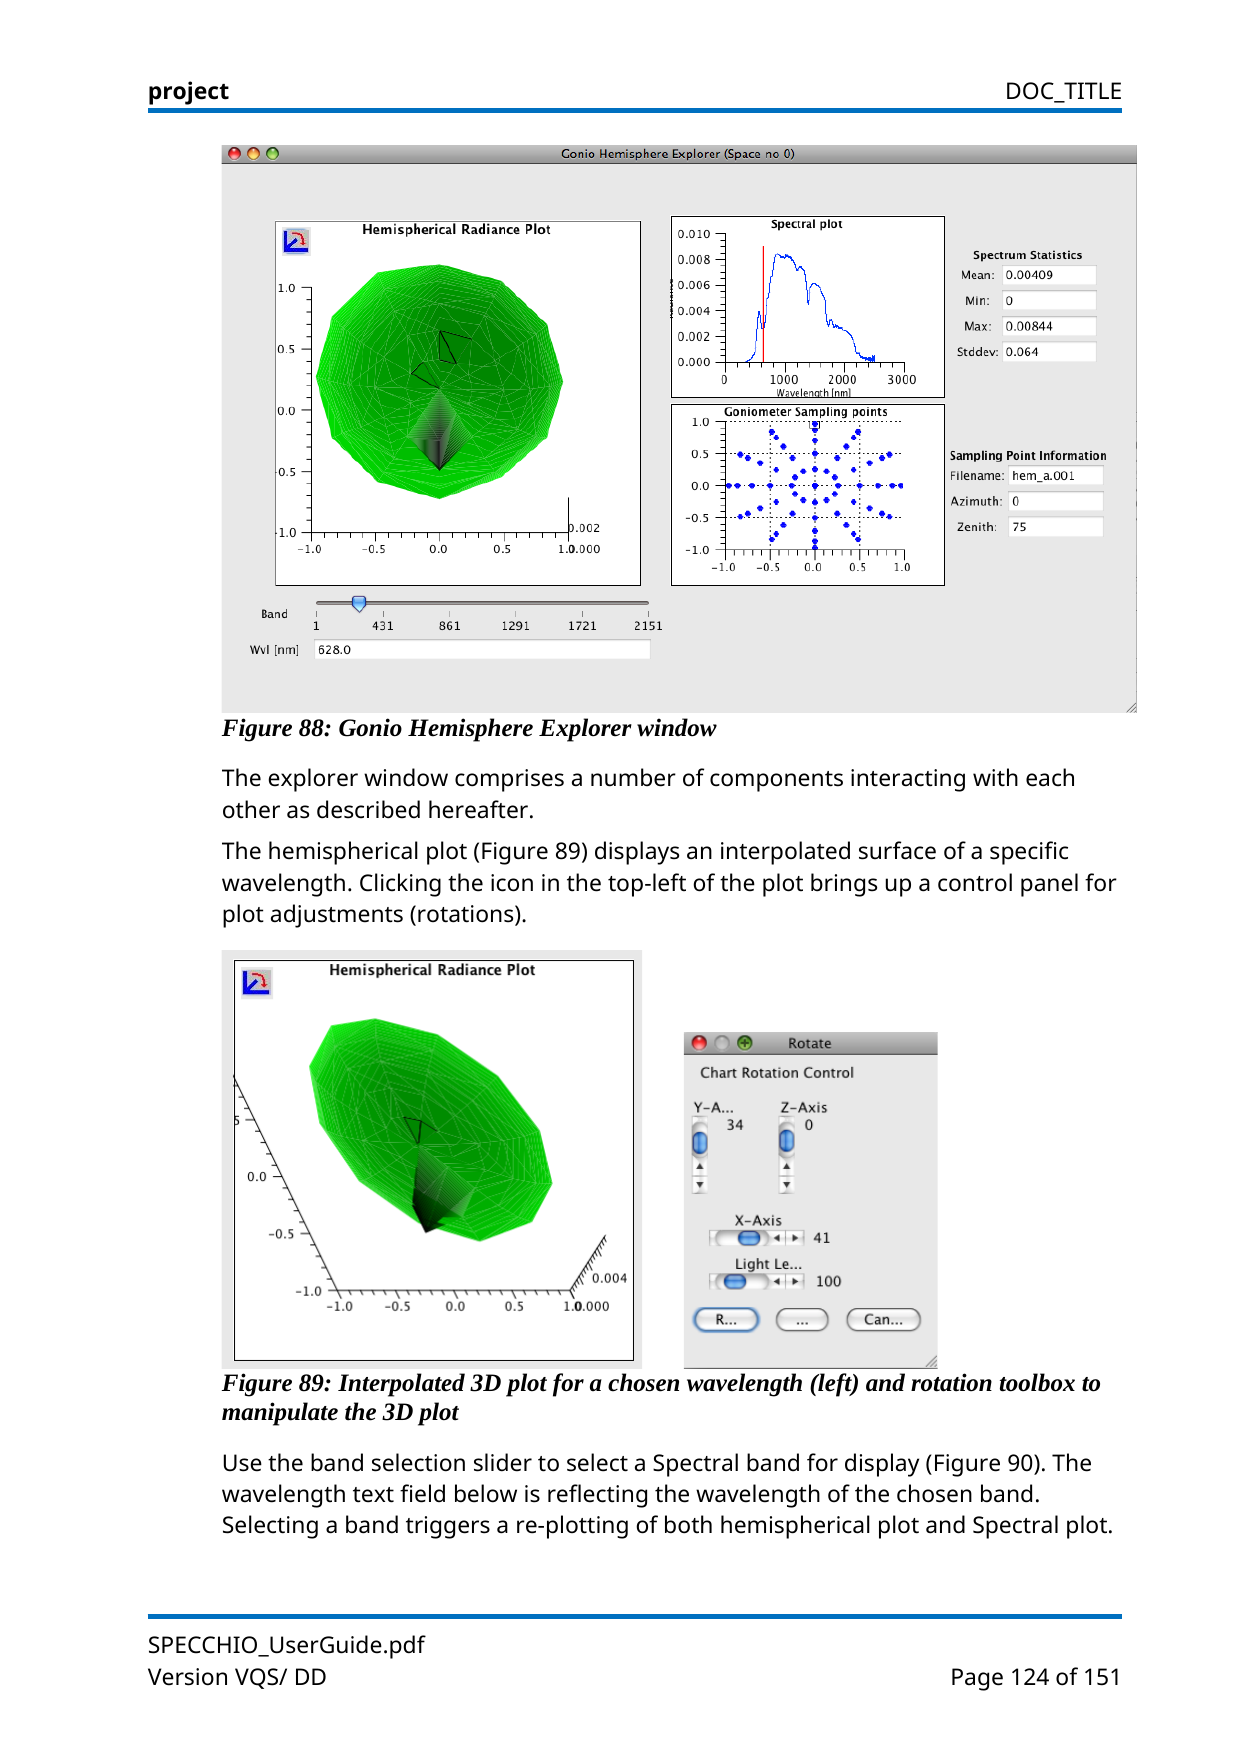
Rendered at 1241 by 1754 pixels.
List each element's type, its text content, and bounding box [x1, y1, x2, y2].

text Use the band selection slider to select a Spectral band for display (Figure 90). The wavelength text field below is reflecting the wavelength of the chosen band. Selecting a band triggers a re-plotting of both hemispherical plot and Spectral plot. [222, 1446, 1122, 1540]
picture [221, 950, 643, 1369]
text Figure 88: Gonio Hemisphere Explorer window [222, 713, 1122, 742]
text Figure 89: Interpolated 3D plot for a chosen wavelength (left) and rotation toolbox to manipulate the 3D plot [222, 1368, 1122, 1426]
picture [221, 145, 1137, 713]
text The hemispherical plot (Figure 89) displays an interpolated surface of a specific wavelength. Clicking the icon in the top-left of the plot brings up a control panel for plot adjustments (rotations). [222, 835, 1122, 929]
text The explorer window comprises a number of components interacting with each other as described hereafter. [222, 762, 1122, 825]
picture [683, 1032, 938, 1369]
